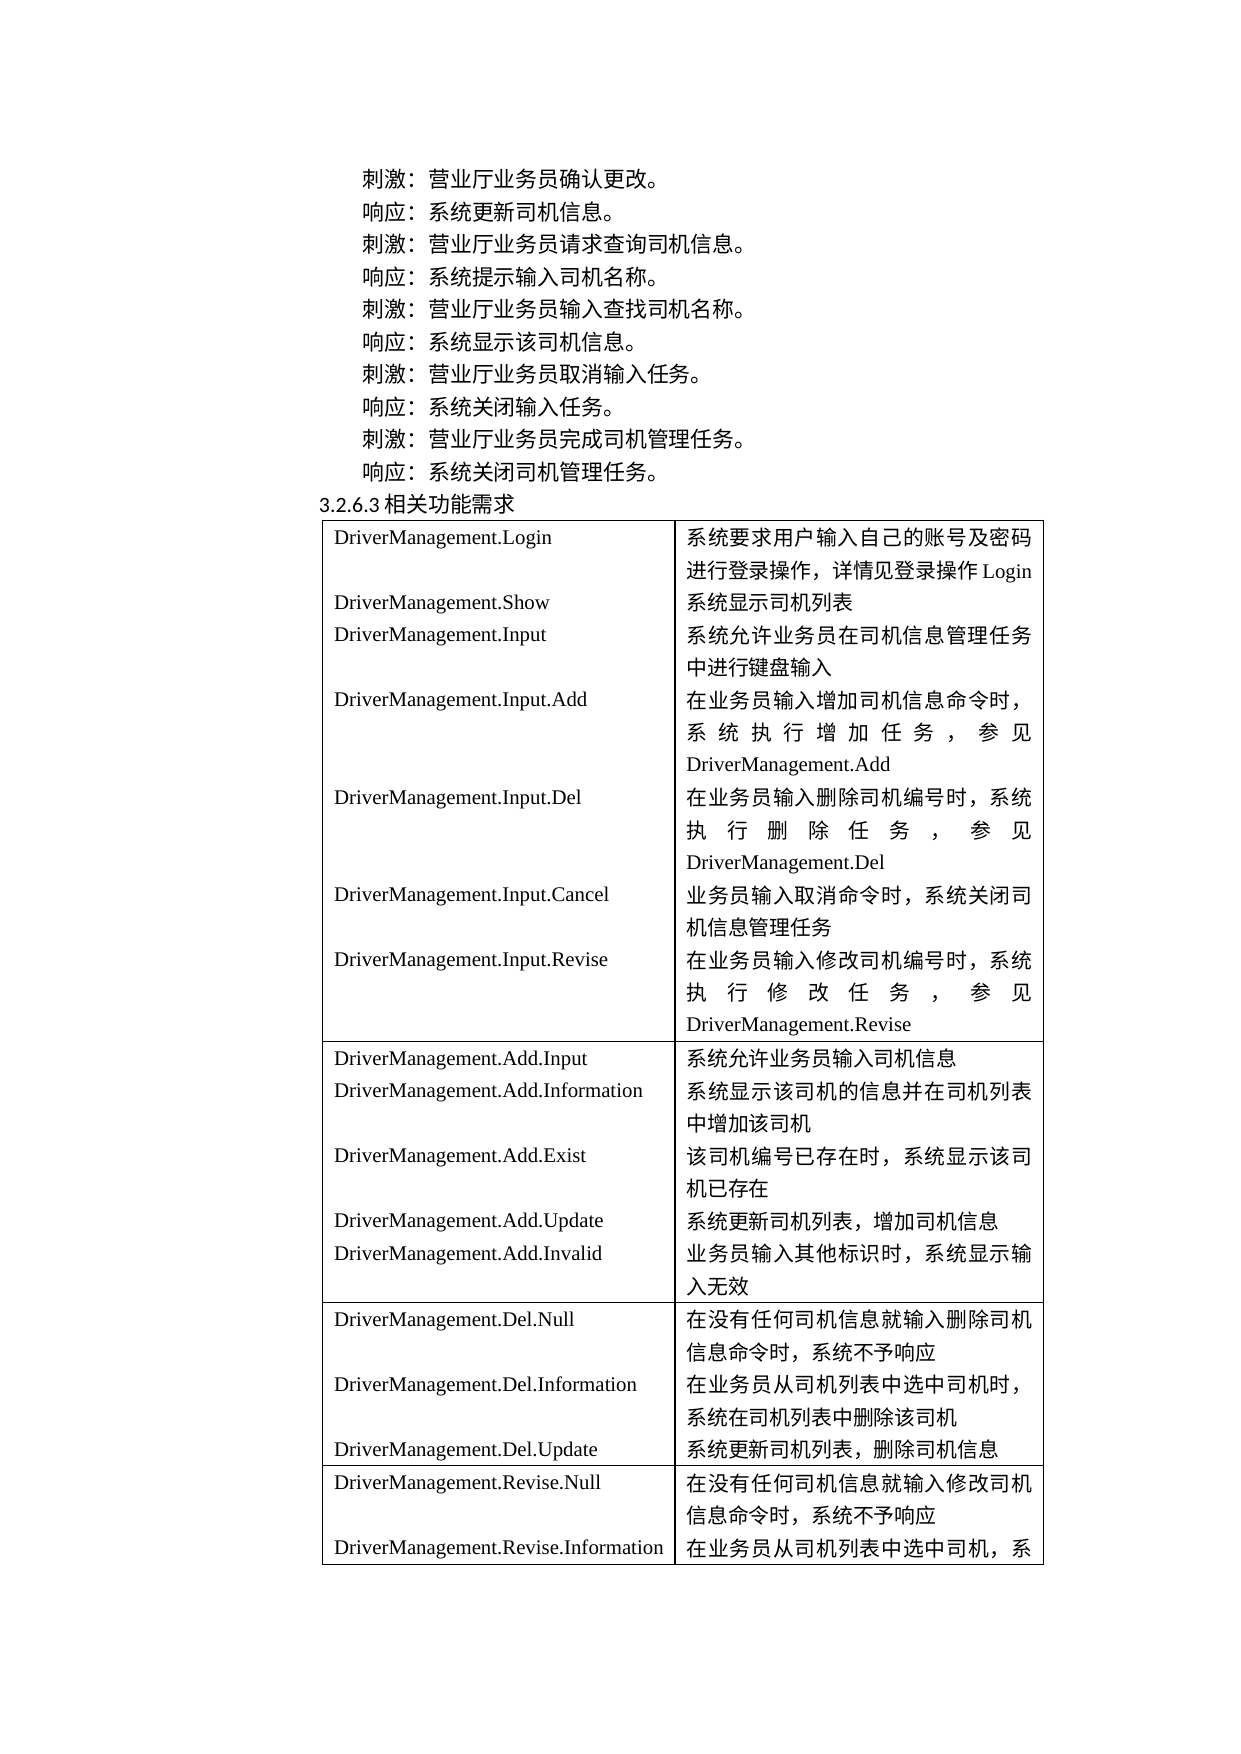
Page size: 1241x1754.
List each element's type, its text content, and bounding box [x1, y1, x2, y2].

table_cell DriverManagement.Add.Input DriverManagement.Add.Information DriverManagement.Add.Exist DriverManagement.Add.Update DriverManagement.Add.Invalid [323, 1042, 674, 1302]
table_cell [323, 1466, 674, 1564]
text 刺激：营业厅业务员确认更改。 [319, 162, 1053, 194]
text 刺激：营业厅业务员输入查找司机名称。 [319, 292, 1053, 324]
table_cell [676, 1466, 1043, 1564]
text 刺激：营业厅业务员完成司机管理任务。 [319, 422, 1053, 454]
text 刺激：营业厅业务员请求查询司机信息。 [319, 227, 1053, 259]
text 响应：系统关闭输入任务。 [319, 389, 1053, 422]
table_header DriverManagement.Login DriverManagement.Show DriverManagement.Input DriverManagement.Input.Add DriverManagement.Input.Del DriverManagement.Input.Cancel DriverManagement.Input.Revise [323, 521, 674, 1041]
table_cell 系统允许业务员输入司机信息 系统显示该司机的信息并在司机列表中增加该司机 该司机编号已存在时，系统显示该司机已存在 系统更新司机列表，增加司机信息 业务员输入其他标识时，系统显示输入无效 [676, 1042, 1043, 1302]
text 刺激：营业厅业务员取消输入任务。 [319, 357, 1053, 389]
table_header 系统要求用户输入自己的账号及密码进行登录操作，详情见登录操作Login 系统显示司机列表 系统允许业务员在司机信息管理任务中进行键盘输入 在业务员输入增加司机信息命令时，系统执行增加任务，参见DriverManagement.Add 在业务员输入删除司机编号时，系统执行删除任务，参见DriverManagement.Del 业务员输入取消命令时，系统关闭司机信息管理任务 在业务员输入修改司机编号时，系统执行修改任务，参见DriverManagement.Revise [676, 521, 1043, 1041]
text 3.2.6.3相关功能需求 [187, 487, 1053, 519]
text 响应：系统显示该司机信息。 [319, 324, 1053, 357]
table_cell DriverManagement.Del.Null DriverManagement.Del.Information DriverManagement.Del.Update [323, 1303, 674, 1465]
text 响应：系统提示输入司机名称。 [319, 259, 1053, 292]
table_cell 在没有任何司机信息就输入删除司机信息命令时，系统不予响应 在业务员从司机列表中选中司机时，系统在司机列表中删除该司机 系统更新司机列表，删除司机信息 [676, 1303, 1043, 1465]
text 响应：系统更新司机信息。 [319, 194, 1053, 227]
text 响应：系统关闭司机管理任务。 [319, 454, 1053, 487]
